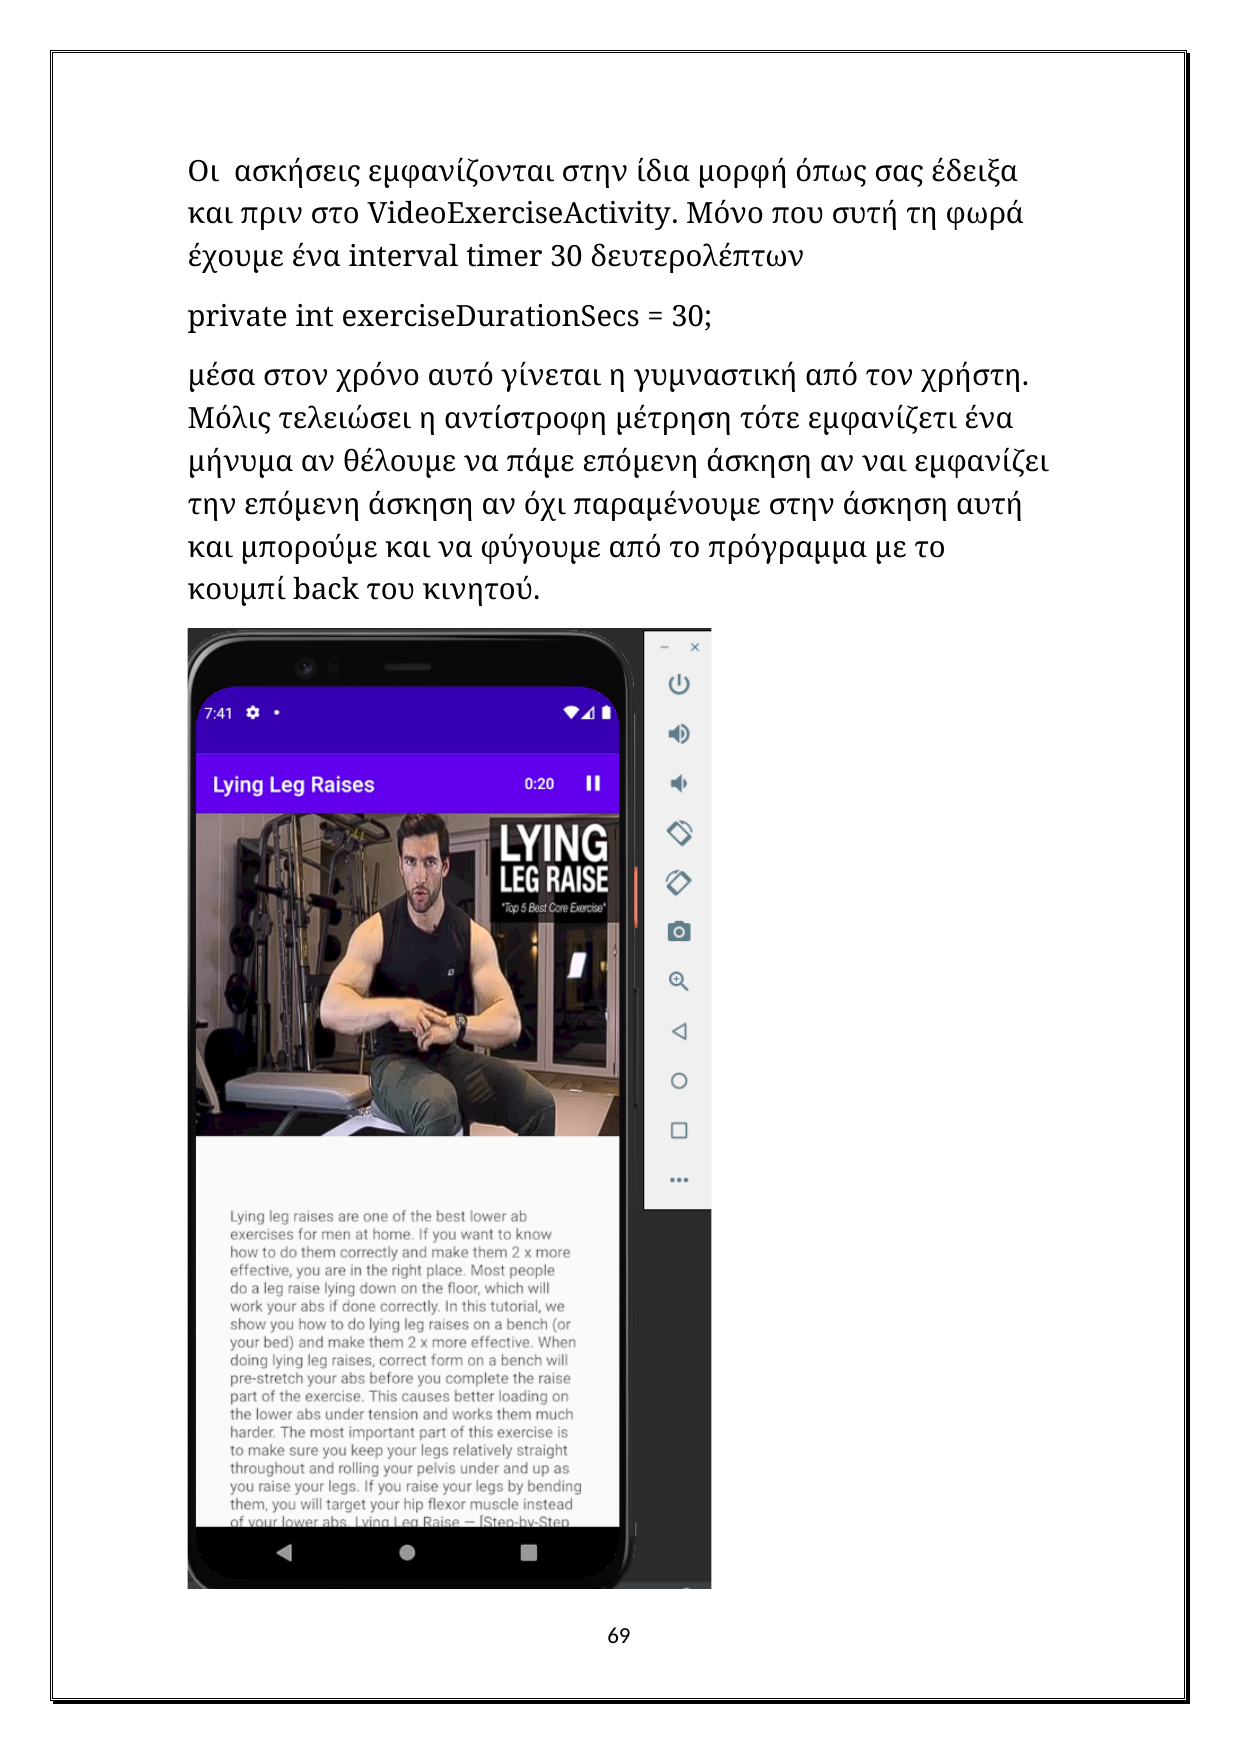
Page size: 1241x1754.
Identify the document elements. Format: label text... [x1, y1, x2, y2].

text μέσα στον χρόνο αυτό γίνεται η γυμναστική από τον χρήστη. Μόλις τελειώσει η αντίστροφη μέτρηση τότε εμφανίζετι ένα μήνυμα αν θέλουμε να πάμε επόμενη άσκηση αν ναι εμφανίζει την επόμενη άσκηση αν όχι παραμένουμε στην άσκηση αυτή και μπορούμε και να φύγουμε από το πρόγραμμα με το κουμπί back του κινητού. [187, 354, 1049, 608]
picture [187, 628, 712, 1589]
text Οι ασκήσεις εμφανίζονται στην ίδια μορφή όπως σας έδειξα και πριν στο VideoExerciseActivity. Μόνο που συτή τη φωρά έχουμε ένα interval timer 30 δευτερολέπτων [187, 150, 1049, 275]
text private int exerciseDurationSecs = 30; [187, 295, 1049, 335]
